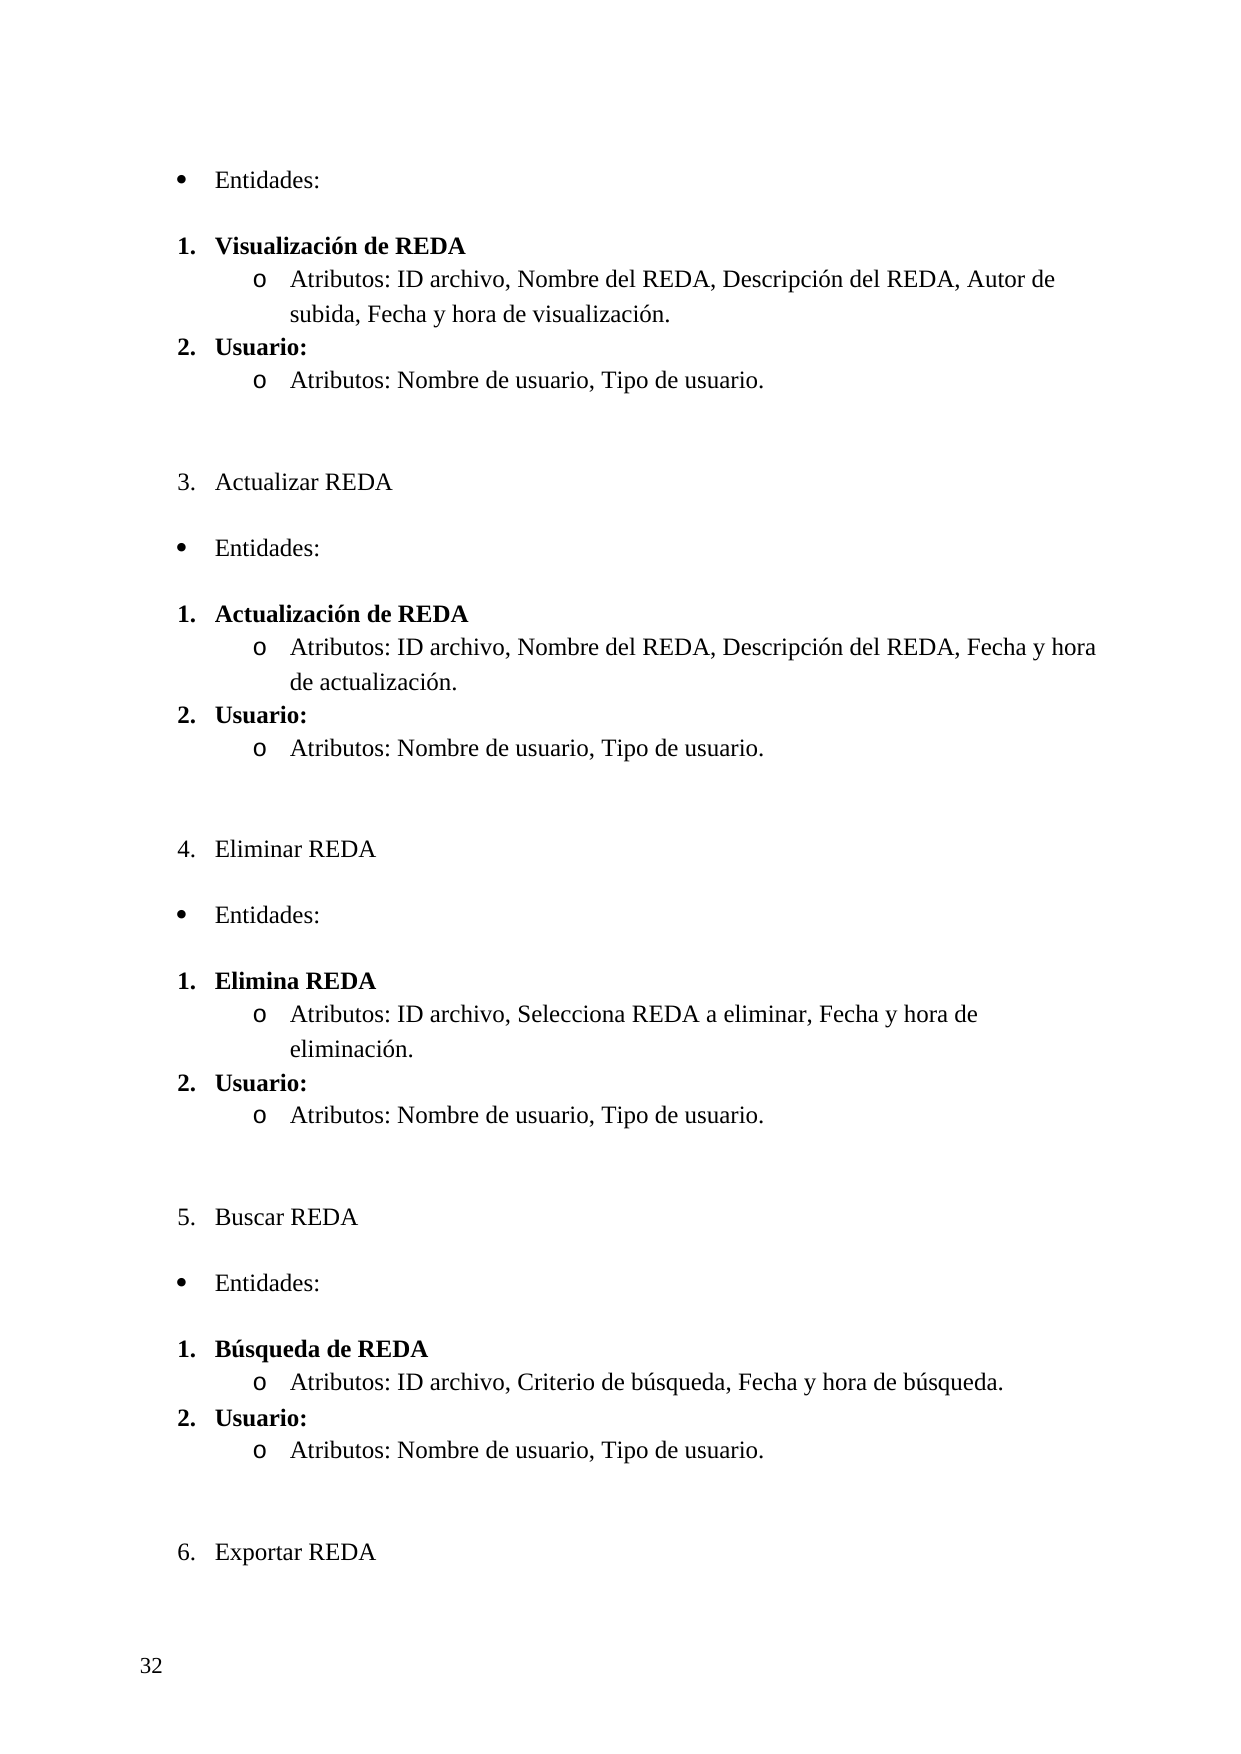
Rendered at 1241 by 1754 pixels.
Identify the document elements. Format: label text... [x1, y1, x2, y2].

list Atributos: Nombre de usuario, Tipo de usuario. [252, 733, 1101, 764]
list Eliminar REDA [177, 834, 1101, 863]
list Atributos: ID archivo, Nombre del REDA, Descripción del REDA, Autor de subida, Fecha y hora de visualización. [252, 264, 1101, 328]
list Entidades: [177, 1268, 1101, 1297]
list Actualización de REDA [177, 599, 1101, 627]
list Atributos: ID archivo, Selecciona REDA a eliminar, Fecha y hora de eliminación. [252, 999, 1101, 1063]
list Búsqueda de REDA [177, 1334, 1101, 1363]
list Atributos: Nombre de usuario, Tipo de usuario. [252, 1101, 1101, 1131]
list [252, 365, 1101, 396]
list Usuario: [177, 700, 1101, 729]
list Usuario: [177, 1068, 1101, 1096]
list Exportar REDA [177, 1537, 1101, 1566]
list Actualizar REDA [177, 467, 1101, 495]
list Buscar REDA [177, 1202, 1101, 1231]
list Visualización de REDA [177, 231, 1101, 260]
list Atributos: ID archivo, Criterio de búsqueda, Fecha y hora de búsqueda. [252, 1367, 1101, 1398]
list Usuario: [177, 1403, 1101, 1431]
list Entidades: [177, 900, 1101, 929]
list Usuario: [177, 332, 1101, 361]
list Atributos: ID archivo, Nombre del REDA, Descripción del REDA, Fecha y hora de actualización. [252, 632, 1101, 696]
list Entidades: [177, 165, 1101, 194]
list Elimina REDA [177, 966, 1101, 995]
list Entidades: [177, 533, 1101, 561]
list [252, 1436, 1101, 1466]
